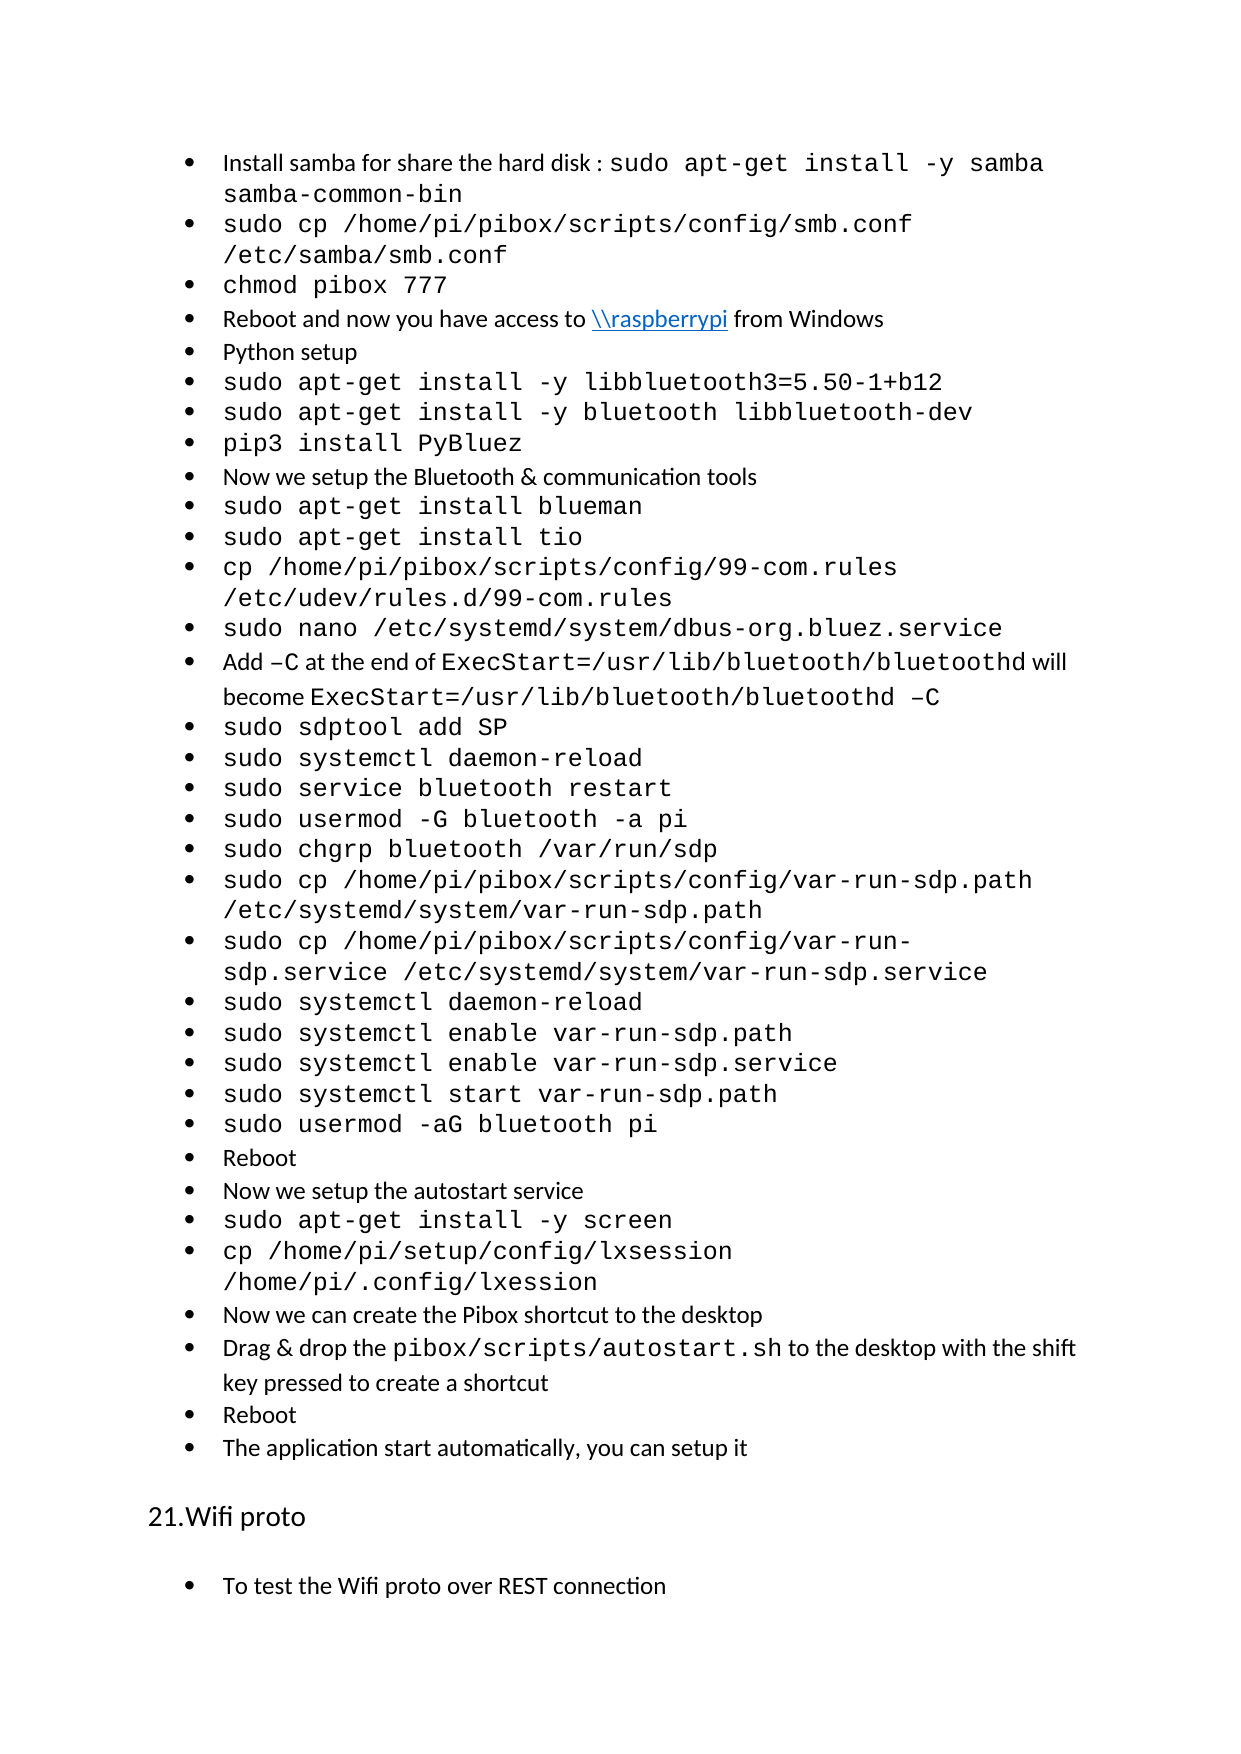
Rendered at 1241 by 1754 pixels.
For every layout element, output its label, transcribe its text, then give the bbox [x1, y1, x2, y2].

list Add –C at the end of ExecStart=/usr/lib/bluetooth/bluetoothd will become ExecStart=/usr/lib/bluetooth/bluetoothd –C [185, 647, 1093, 712]
list chmod pibox 777 [185, 273, 1093, 301]
list cp /home/pi/setup/config/lxsession /home/pi/.config/lxession [185, 1239, 1093, 1297]
list sudo service bluetooth restart [185, 776, 1093, 804]
list sudo sdptool add SP [185, 715, 1093, 743]
list sudo cp /home/pi/pibox/scripts/config/var-run-sdp.service /etc/systemd/system/var-run-sdp.service [185, 929, 1093, 987]
list sudo systemctl daemon-reload [185, 746, 1093, 774]
list sudo usermod -aG bluetooth pi [185, 1112, 1093, 1140]
list sudo apt-get install tio [185, 524, 1093, 553]
list cp /home/pi/pibox/scripts/config/99-com.rules /etc/udev/rules.d/99-com.rules [185, 555, 1093, 614]
list Wifi proto [148, 1498, 1093, 1534]
list sudo apt-get install -y libbluetooth3=5.50-1+b12 [185, 369, 1093, 398]
list sudo chgrp bluetooth /var/run/sdp [185, 837, 1093, 865]
list sudo nano /etc/systemd/system/dbus-org.bluez.service [185, 616, 1093, 644]
list sudo systemctl daemon-reload [185, 990, 1093, 1018]
list sudo systemctl enable var-run-sdp.path [185, 1020, 1093, 1048]
list Reboot [185, 1400, 1093, 1430]
list sudo cp /home/pi/pibox/scripts/config/var-run-sdp.path /etc/systemd/system/var-run-sdp.path [185, 868, 1093, 926]
list Reboot [185, 1142, 1093, 1173]
list sudo systemctl start var-run-sdp.path [185, 1081, 1093, 1109]
list sudo apt-get install -y bluetooth libbluetooth-dev [185, 400, 1093, 428]
list Drag & drop the pibox/scripts/autostart.sh to the desktop with the shift key pressed to create a shortcut [185, 1333, 1093, 1397]
list sudo systemctl enable var-run-sdp.service [185, 1051, 1093, 1079]
list To test the Wifi proto over REST connection [185, 1570, 1093, 1600]
list Reboot and now you have access to \\raspberrypi from Windows [185, 304, 1093, 334]
list Install samba for share the hard disk : sudo apt-get install -y samba samba-common-bin [185, 148, 1093, 210]
list sudo cp /home/pi/pibox/scripts/config/smb.conf /etc/samba/smb.conf [185, 212, 1093, 271]
list Now we can create the Pibox shortcut to the desktop [185, 1300, 1093, 1330]
list sudo apt-get install blueman [185, 494, 1093, 522]
list Python setup [185, 337, 1093, 367]
list The application start automatically, you can setup it [185, 1433, 1093, 1463]
list Now we setup the autostart service [185, 1175, 1093, 1206]
list sudo apt-get install -y screen [185, 1208, 1093, 1236]
list pip3 install PyBluez [185, 431, 1093, 459]
list sudo usermod -G bluetooth -a pi [185, 807, 1093, 835]
list Now we setup the Bluetooth & communication tools [185, 461, 1093, 492]
